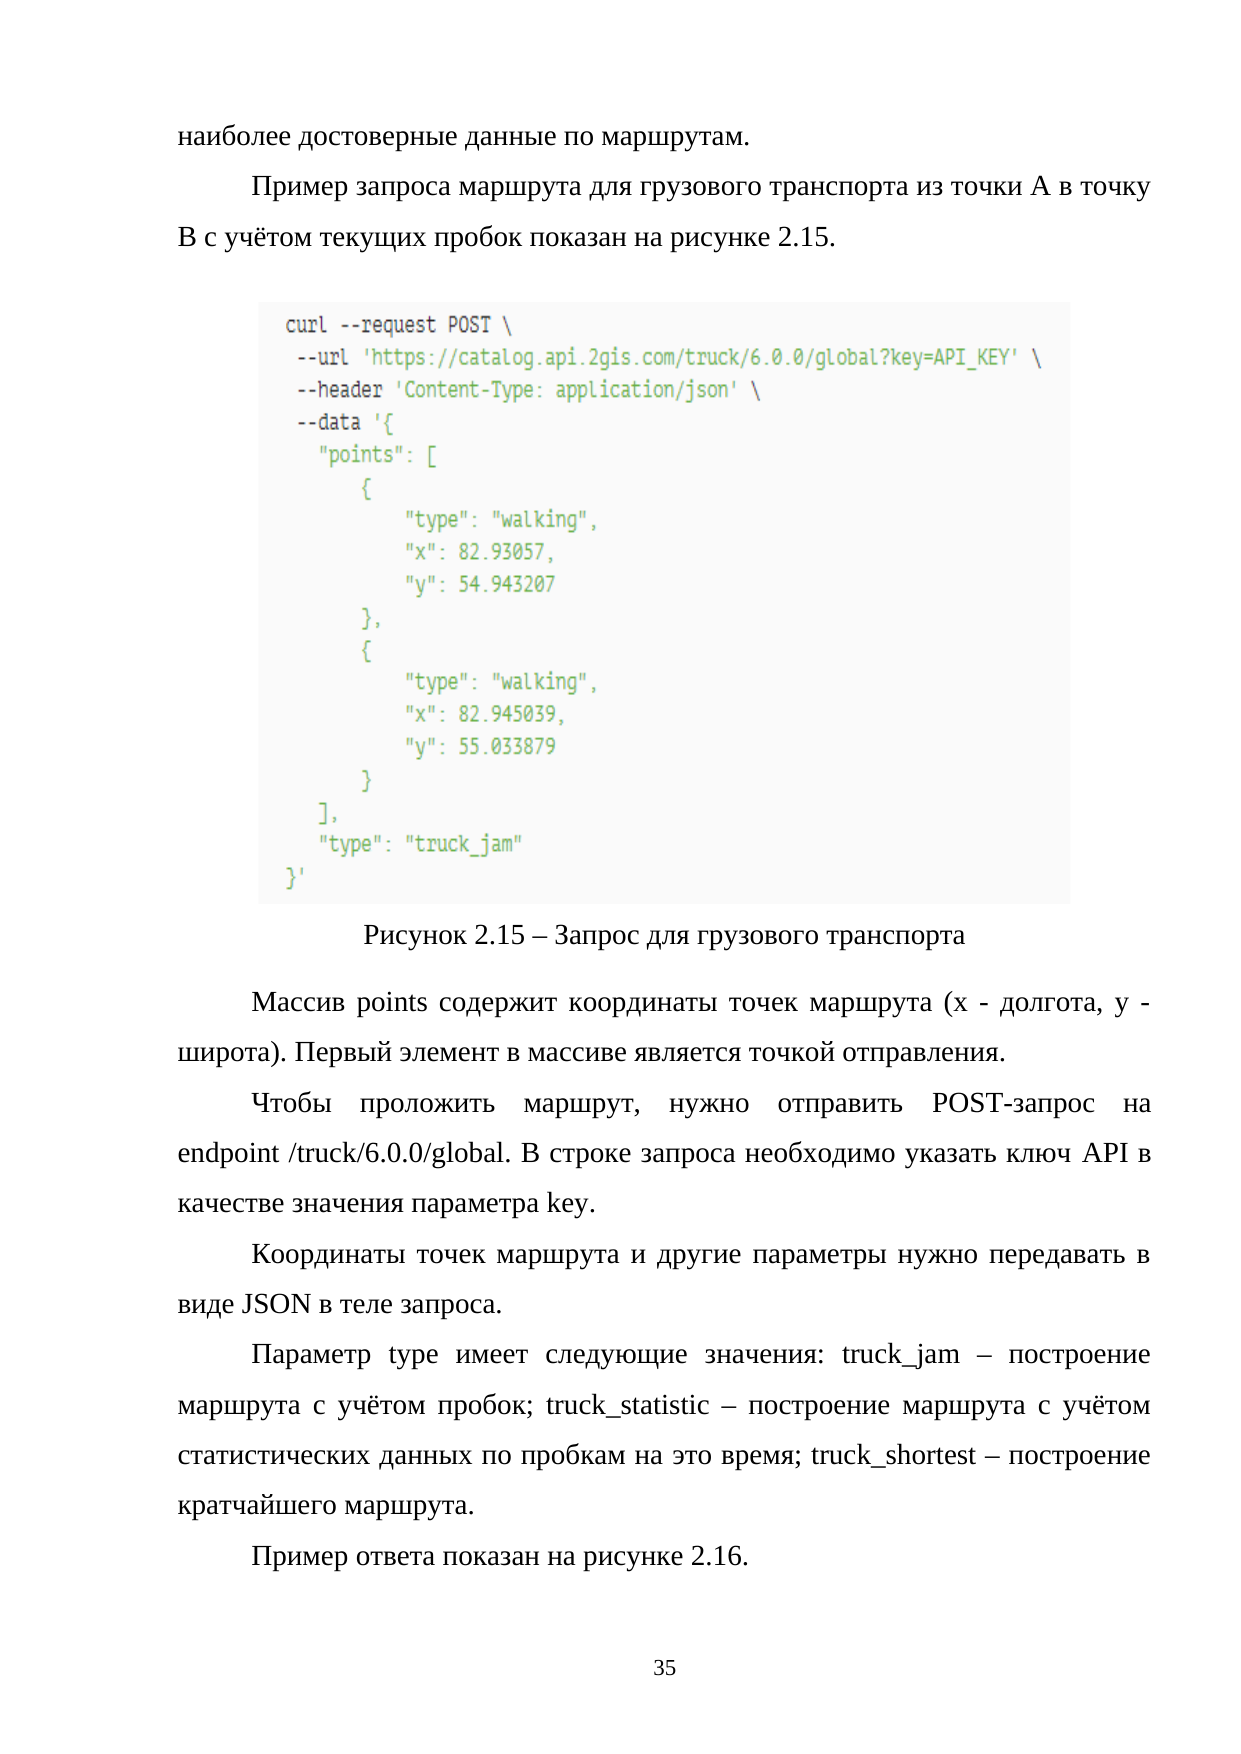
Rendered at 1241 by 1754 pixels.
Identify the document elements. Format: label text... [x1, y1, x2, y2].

text Параметр type имеет следующие значения: truck_jam – построение маршрута с учётом пробок; truck_statistic – построение маршрута с учётом статистических данных по пробкам на это время; truck_shortest – построение кратчайшего маршрута. [177, 1336, 1152, 1521]
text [177, 118, 1152, 152]
text Пример запроса маршрута для грузового транспорта из точки A в точку B с учётом текущих пробок показан на рисунке 2.15. [177, 168, 1152, 252]
text Чтобы проложить маршрут, нужно отправить POST-запрос на endpoint /truck/6.0.0/global. В строке запроса необходимо указать ключ API в качестве значения параметра key. [177, 1085, 1152, 1219]
text Пример ответа показан на рисунке 2.16. [177, 1538, 1152, 1571]
text Координаты точек маршрута и другие параметры нужно передавать в виде JSON в теле запроса. [177, 1236, 1152, 1320]
text Массив points содержит координаты точек маршрута (x - долгота, y - широта). Первый элемент в массиве является точкой отправления. [177, 984, 1152, 1068]
picture [249, 302, 1080, 904]
text Рисунок 2.15 – Запрос для грузового транспорта [177, 917, 1152, 951]
